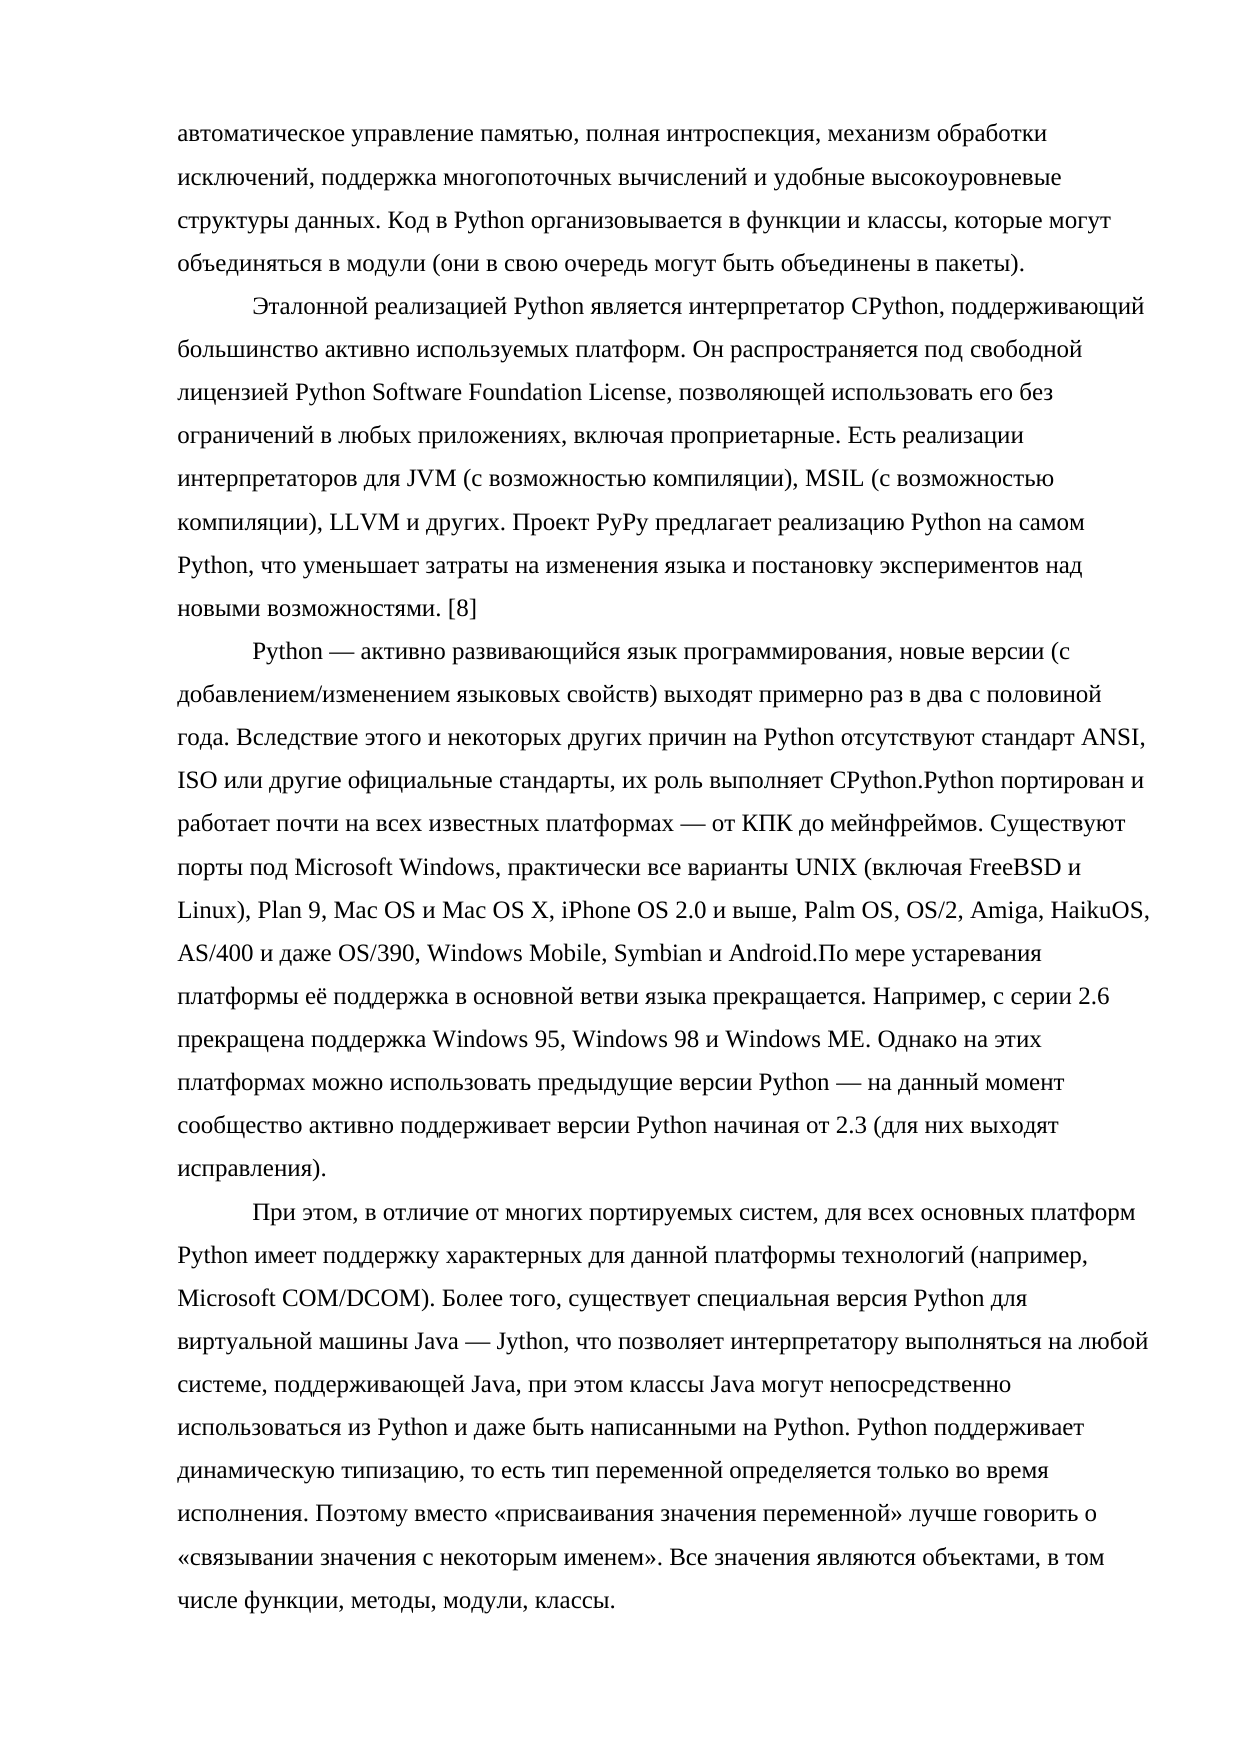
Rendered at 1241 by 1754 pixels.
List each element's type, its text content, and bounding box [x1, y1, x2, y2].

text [177, 118, 1152, 277]
text Эталонной реализацией Python является интерпретатор CPython, поддерживающий большинство активно используемых платформ. Он распространяется под свободной лицензией Python Software Foundation License, позволяющей использовать его без ограничений в любых приложениях, включая проприетарные. Есть реализации интерпретаторов для JVM (с возможностью компиляции), MSIL (с возможностью компиляции), LLVM и других. Проект PyPy предлагает реализацию Python на самом Python, что уменьшает затраты на изменения языка и постановку экспериментов над новыми возможностями. [8] [177, 291, 1152, 622]
text При этом, в отличие от многих портируемых систем, для всех основных платформ Python имеет поддержку характерных для данной платформы технологий (например, Microsoft COM/DCOM). Более того, существует специальная версия Python для виртуальной машины Java — Jython, что позволяет интерпретатору выполняться на любой системе, поддерживающей Java, при этом классы Java могут непосредственно использоваться из Python и даже быть написанными на Python. Python поддерживает динамическую типизацию, то есть тип переменной определяется только во время исполнения. Поэтому вместо «присваивания значения переменной» лучше говорить о «связывании значения с некоторым именем». Все значения являются объектами, в том числе функции, методы, модули, классы. [177, 1197, 1152, 1613]
text Python — активно развивающийся язык программирования, новые версии (с добавлением/изменением языковых свойств) выходят примерно раз в два с половиной года. Вследствие этого и некоторых других причин на Python отсутствуют стандарт ANSI, ISO или другие официальные стандарты, их роль выполняет CPython.Python портирован и работает почти на всех известных платформах — от КПК до мейнфреймов. Существуют порты под Microsoft Windows, практически все варианты UNIX (включая FreeBSD и Linux), Plan 9, Mac OS и Mac OS X, iPhone OS 2.0 и выше, Palm OS, OS/2, Amiga, HaikuOS, AS/400 и даже OS/390, Windows Mobile, Symbian и Android.По мере устаревания платформы её поддержка в основной ветви языка прекращается. Например, с серии 2.6 прекращена поддержка Windows 95, Windows 98 и Windows ME. Однако на этих платформах можно использовать предыдущие версии Python — на данный момент сообщество активно поддерживает версии Python начиная от 2.3 (для них выходят исправления). [177, 636, 1152, 1182]
